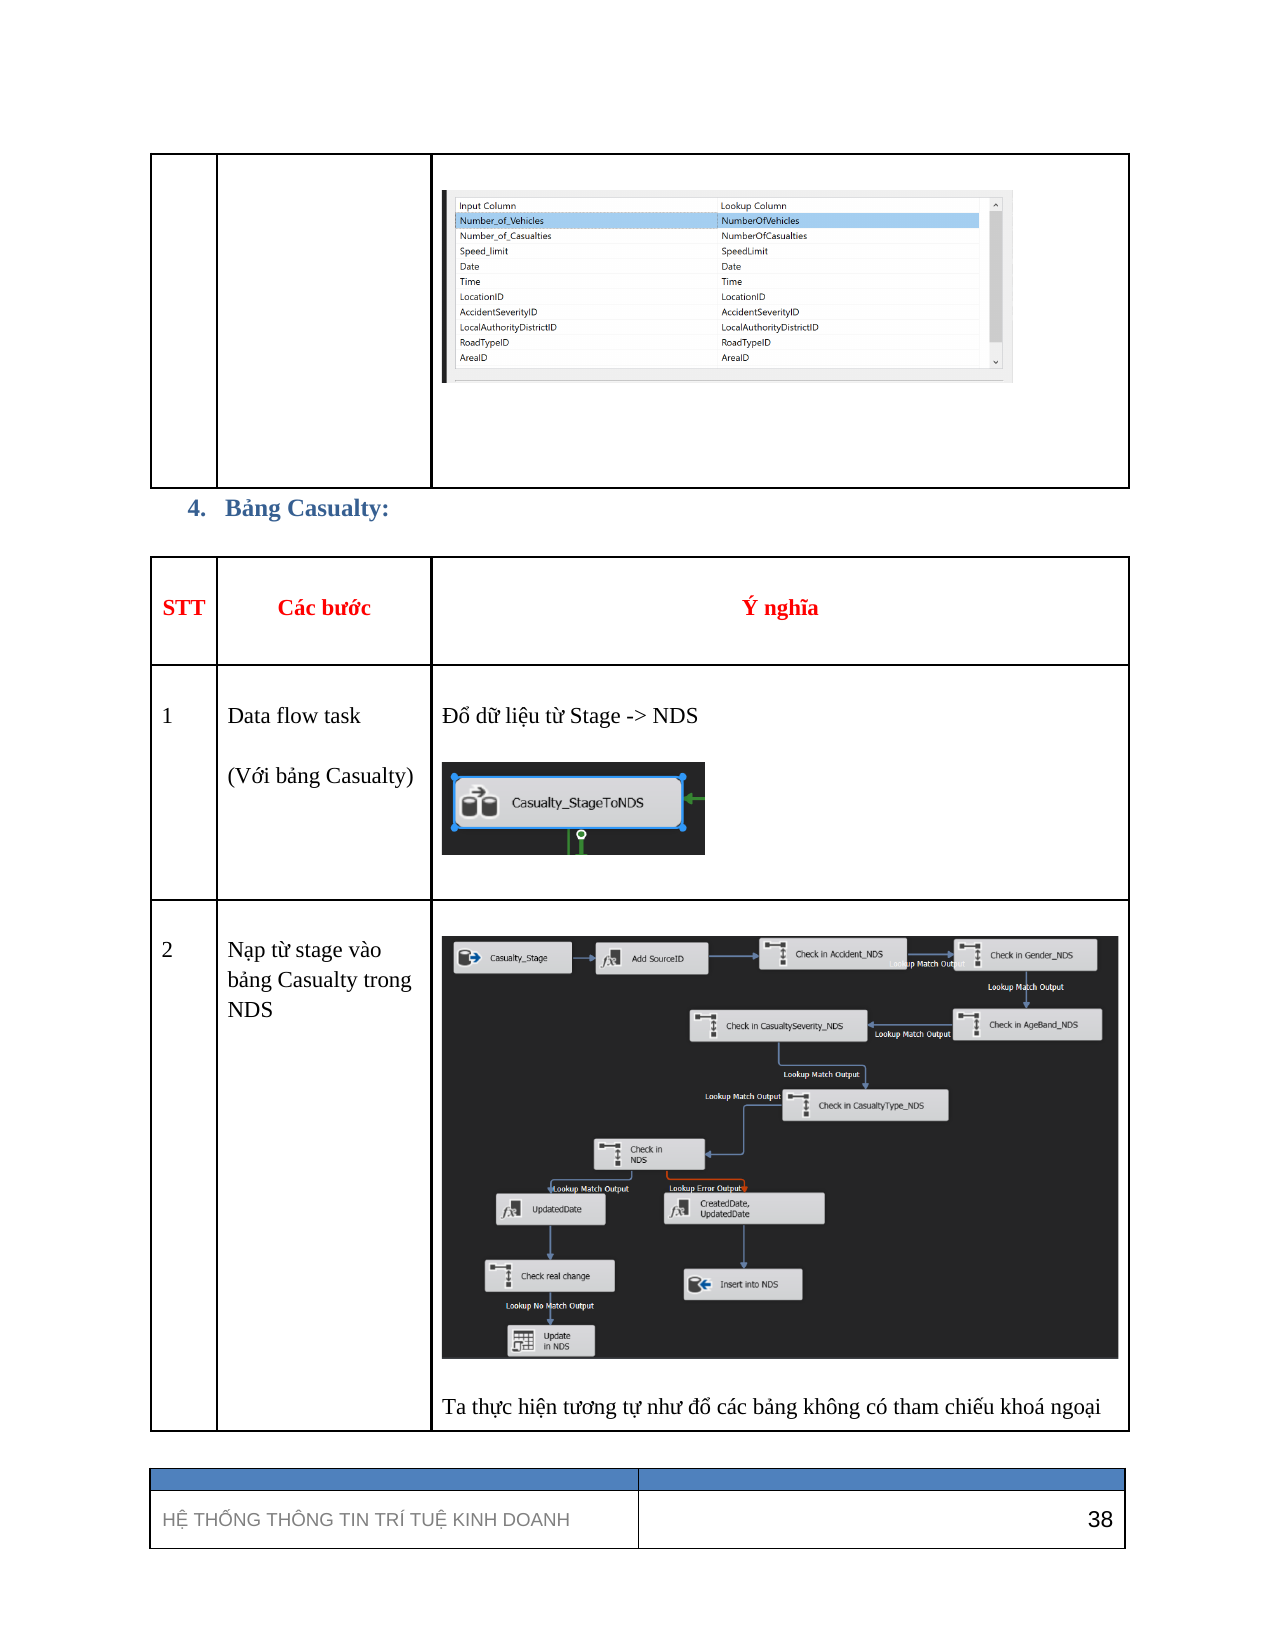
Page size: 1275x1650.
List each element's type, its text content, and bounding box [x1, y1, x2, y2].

table_header Các bước [218, 558, 430, 664]
table_cell 1 [152, 666, 216, 898]
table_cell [433, 901, 1128, 1429]
subtitle Bảng Casualty: [187, 493, 1125, 522]
picture [441, 190, 1013, 383]
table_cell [433, 155, 1128, 487]
picture [441, 936, 1119, 1359]
picture [441, 762, 705, 855]
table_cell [218, 901, 430, 1429]
table_cell Đổ dữ liệu từ Stage -> NDS [433, 666, 1128, 898]
table_header STT [152, 558, 216, 664]
table_cell 4 [152, 155, 216, 487]
table_cell Data flow task (Với bảng Casualty) [218, 666, 430, 898]
table_cell 2 [152, 901, 216, 1429]
table_header Ý nghĩa [433, 558, 1128, 664]
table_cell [218, 155, 430, 487]
